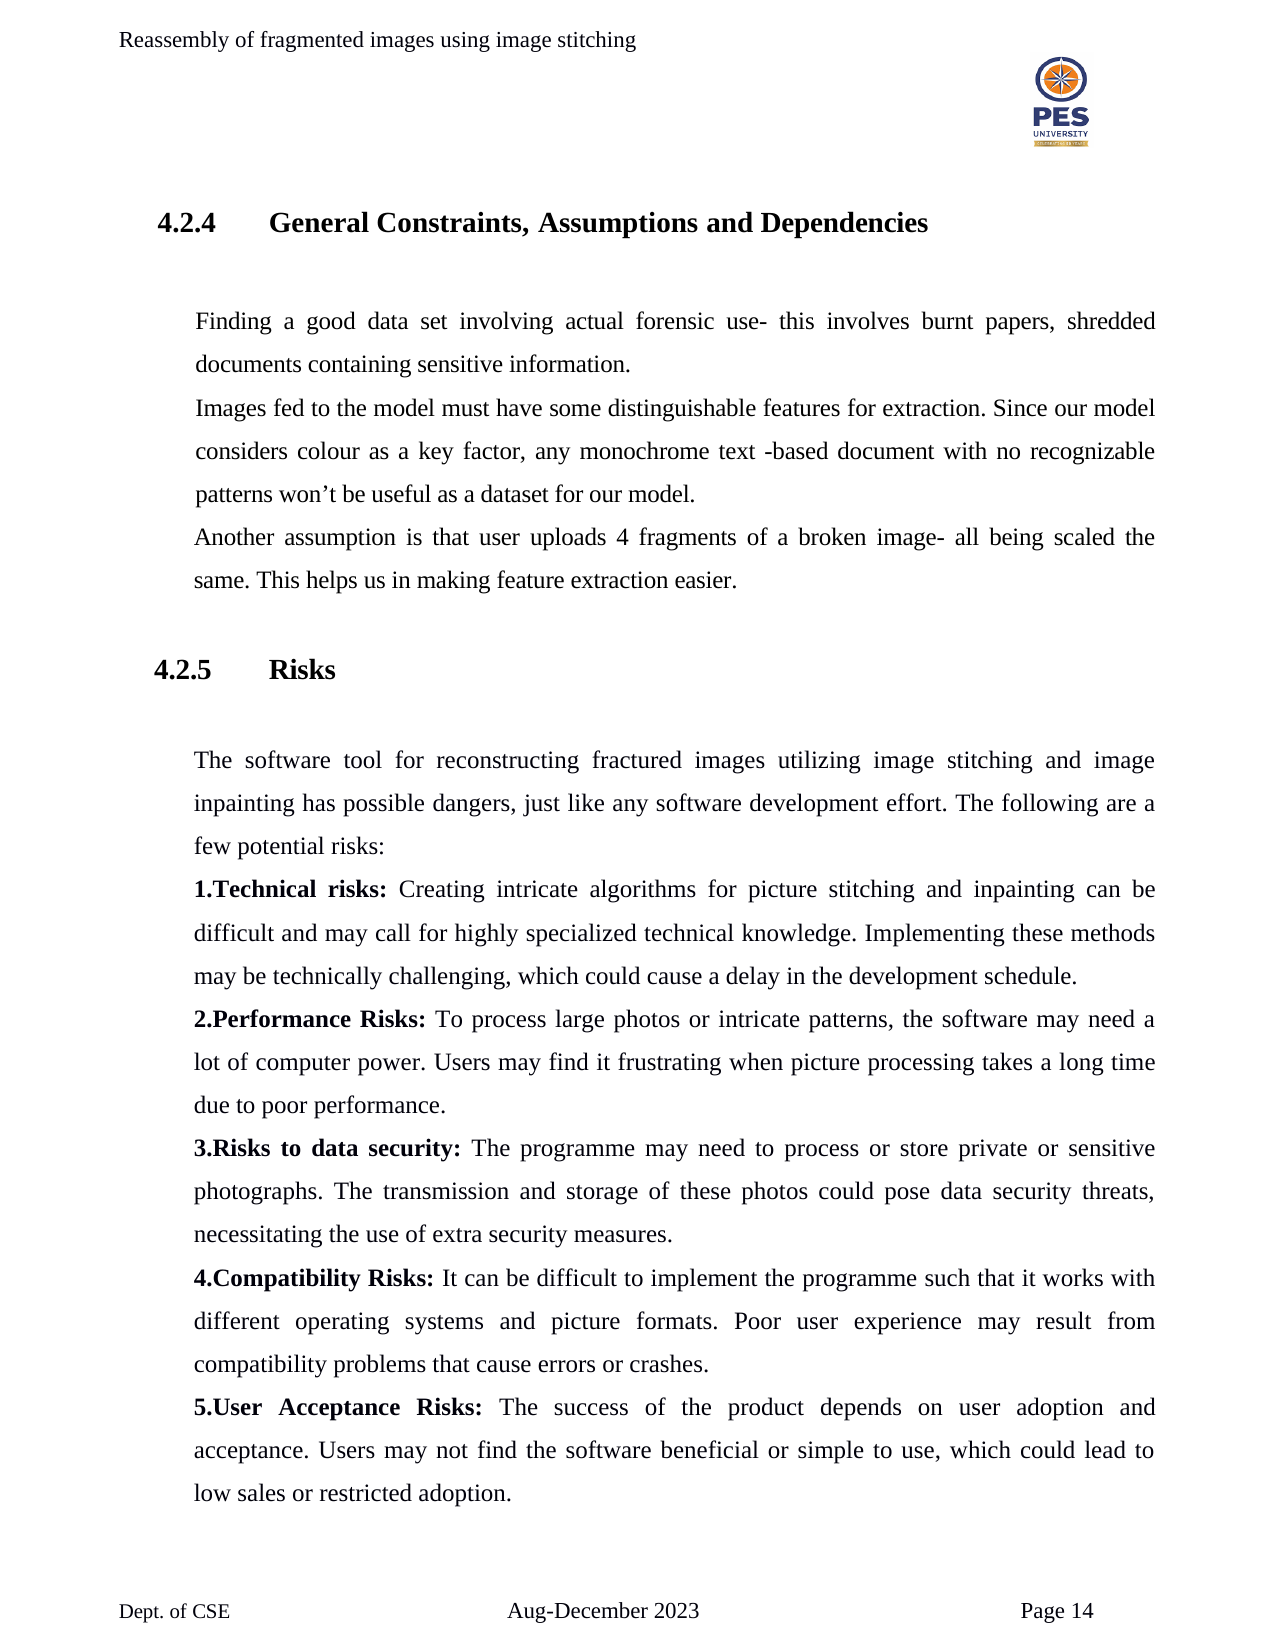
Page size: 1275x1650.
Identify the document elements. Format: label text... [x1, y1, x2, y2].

text 3.Risks to data security: The programme may need to process or store private or sensitive photographs. The transmission and storage of these photos could pose data security threats, necessitating the use of extra security measures. [193, 1133, 1156, 1248]
text 5.User Acceptance Risks: The success of the product depends on user adoption and acceptance. Users may not find the software beneficial or simple to use, which could lead to low sales or restricted adoption. [193, 1392, 1156, 1507]
subtitle Another assumption is that user uploads 4 fragments of a broken image- all being scaled the same. This helps us in making feature extraction easier. [193, 522, 1156, 594]
text 4.Compatibility Risks: It can be difficult to implement the programme such that it works with different operating systems and picture formats. Poor user experience may result from compatibility problems that cause errors or crashes. [193, 1263, 1156, 1378]
subtitle Images fed to the model must have some distinguishable features for extraction. Since our model considers colour as a key factor, any monochrome text -based document with no recognizable patterns won’t be useful as a dataset for our model. [150, 393, 1156, 508]
subtitle Finding a good data set involving actual forensic use- this involves burnt papers, shredded documents containing sensitive information. [150, 306, 1156, 378]
text 2.Performance Risks: To process large photos or intricate patterns, the software may need a lot of computer power. Users may find it frustrating when picture processing takes a long time due to poor performance. [193, 1004, 1156, 1119]
text 1.Technical risks: Creating intricate algorithms for picture stitching and inpainting can be difficult and may call for highly specialized technical knowledge. Implementing these methods may be technically challenging, which could cause a delay in the development schedule. [193, 874, 1156, 989]
picture [1030, 52, 1094, 148]
subtitle 4.2.4 General Constraints, Assumptions and Dependencies [150, 206, 1156, 239]
text The software tool for reconstructing fractured images utilizing image stitching and image inpainting has possible dangers, just like any software development effort. The following are a few potential risks: [193, 745, 1156, 860]
subtitle 4.2.5 Risks [118, 652, 1156, 685]
